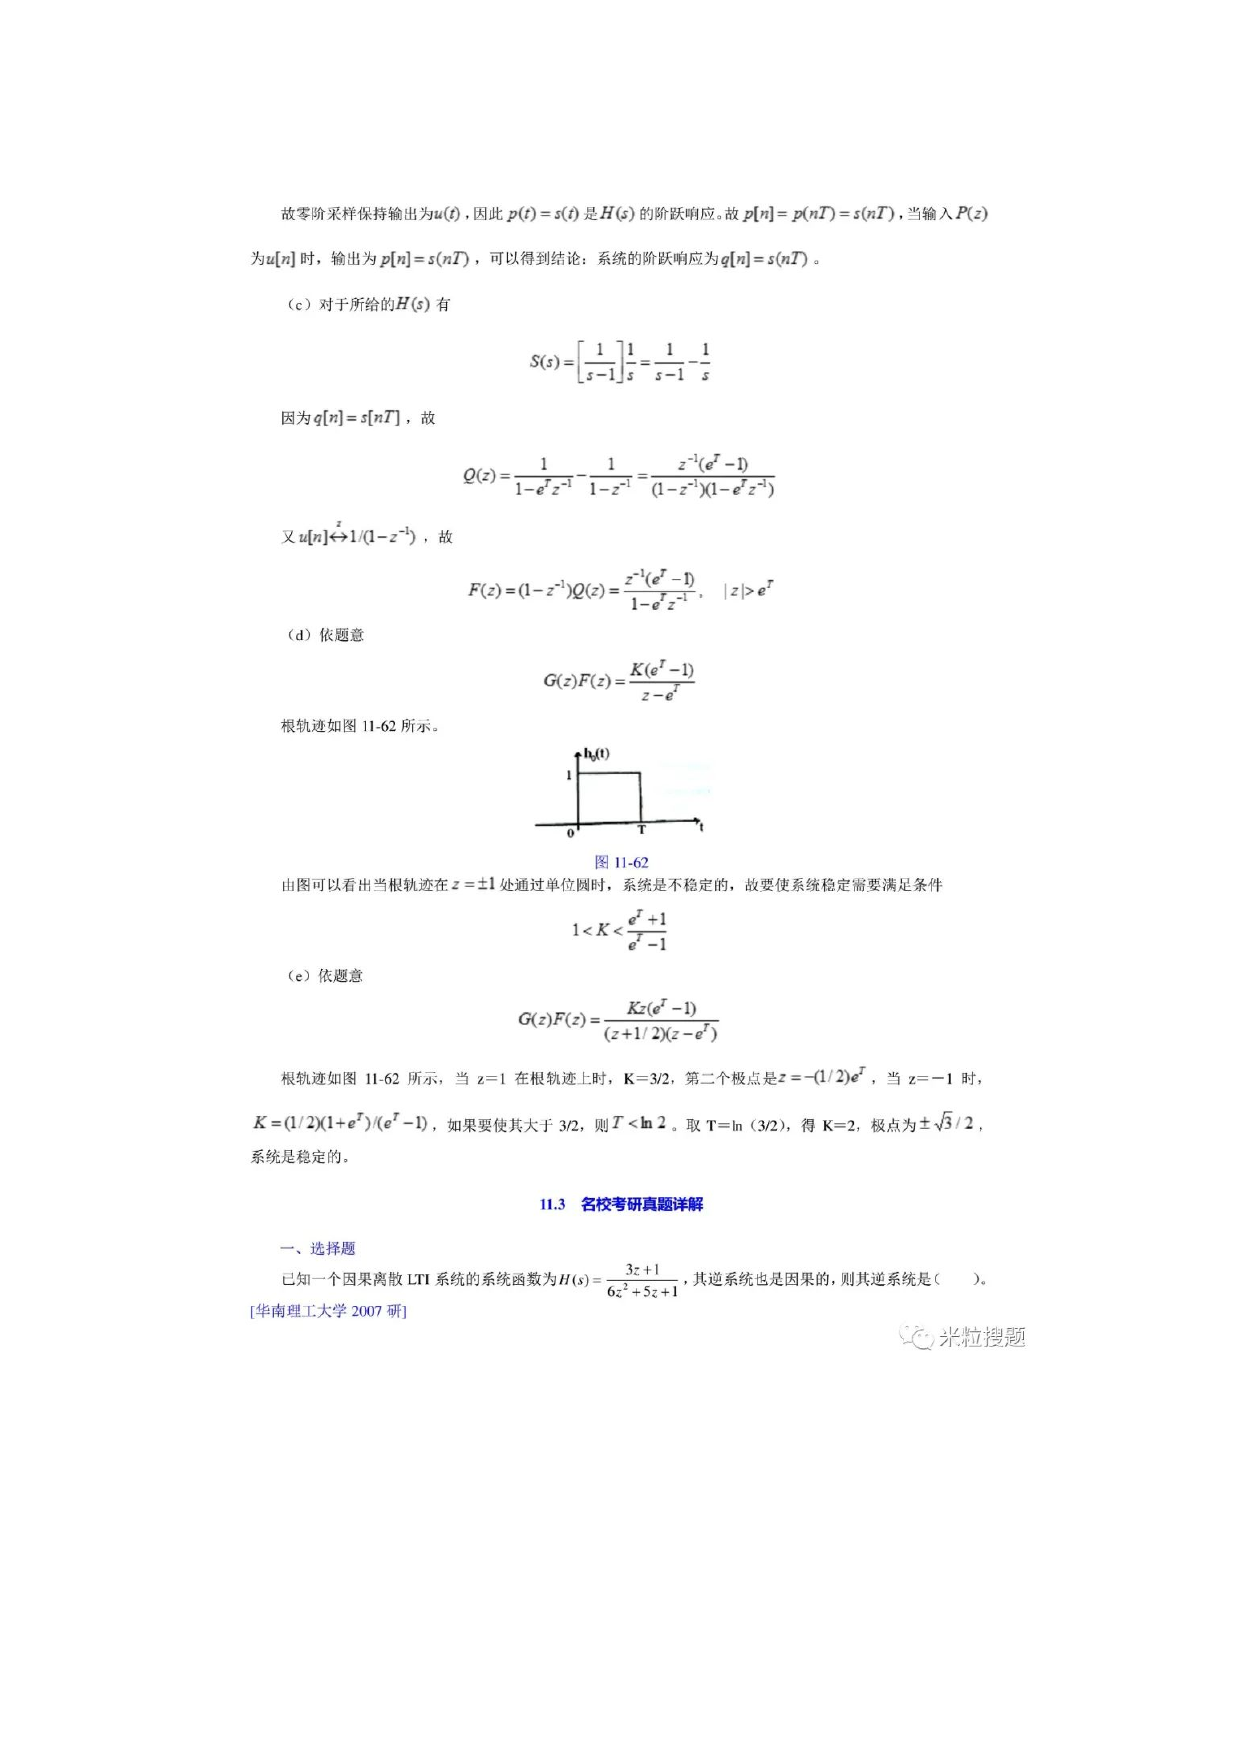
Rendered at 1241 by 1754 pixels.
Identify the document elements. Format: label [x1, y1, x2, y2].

picture [187, 152, 1053, 1375]
